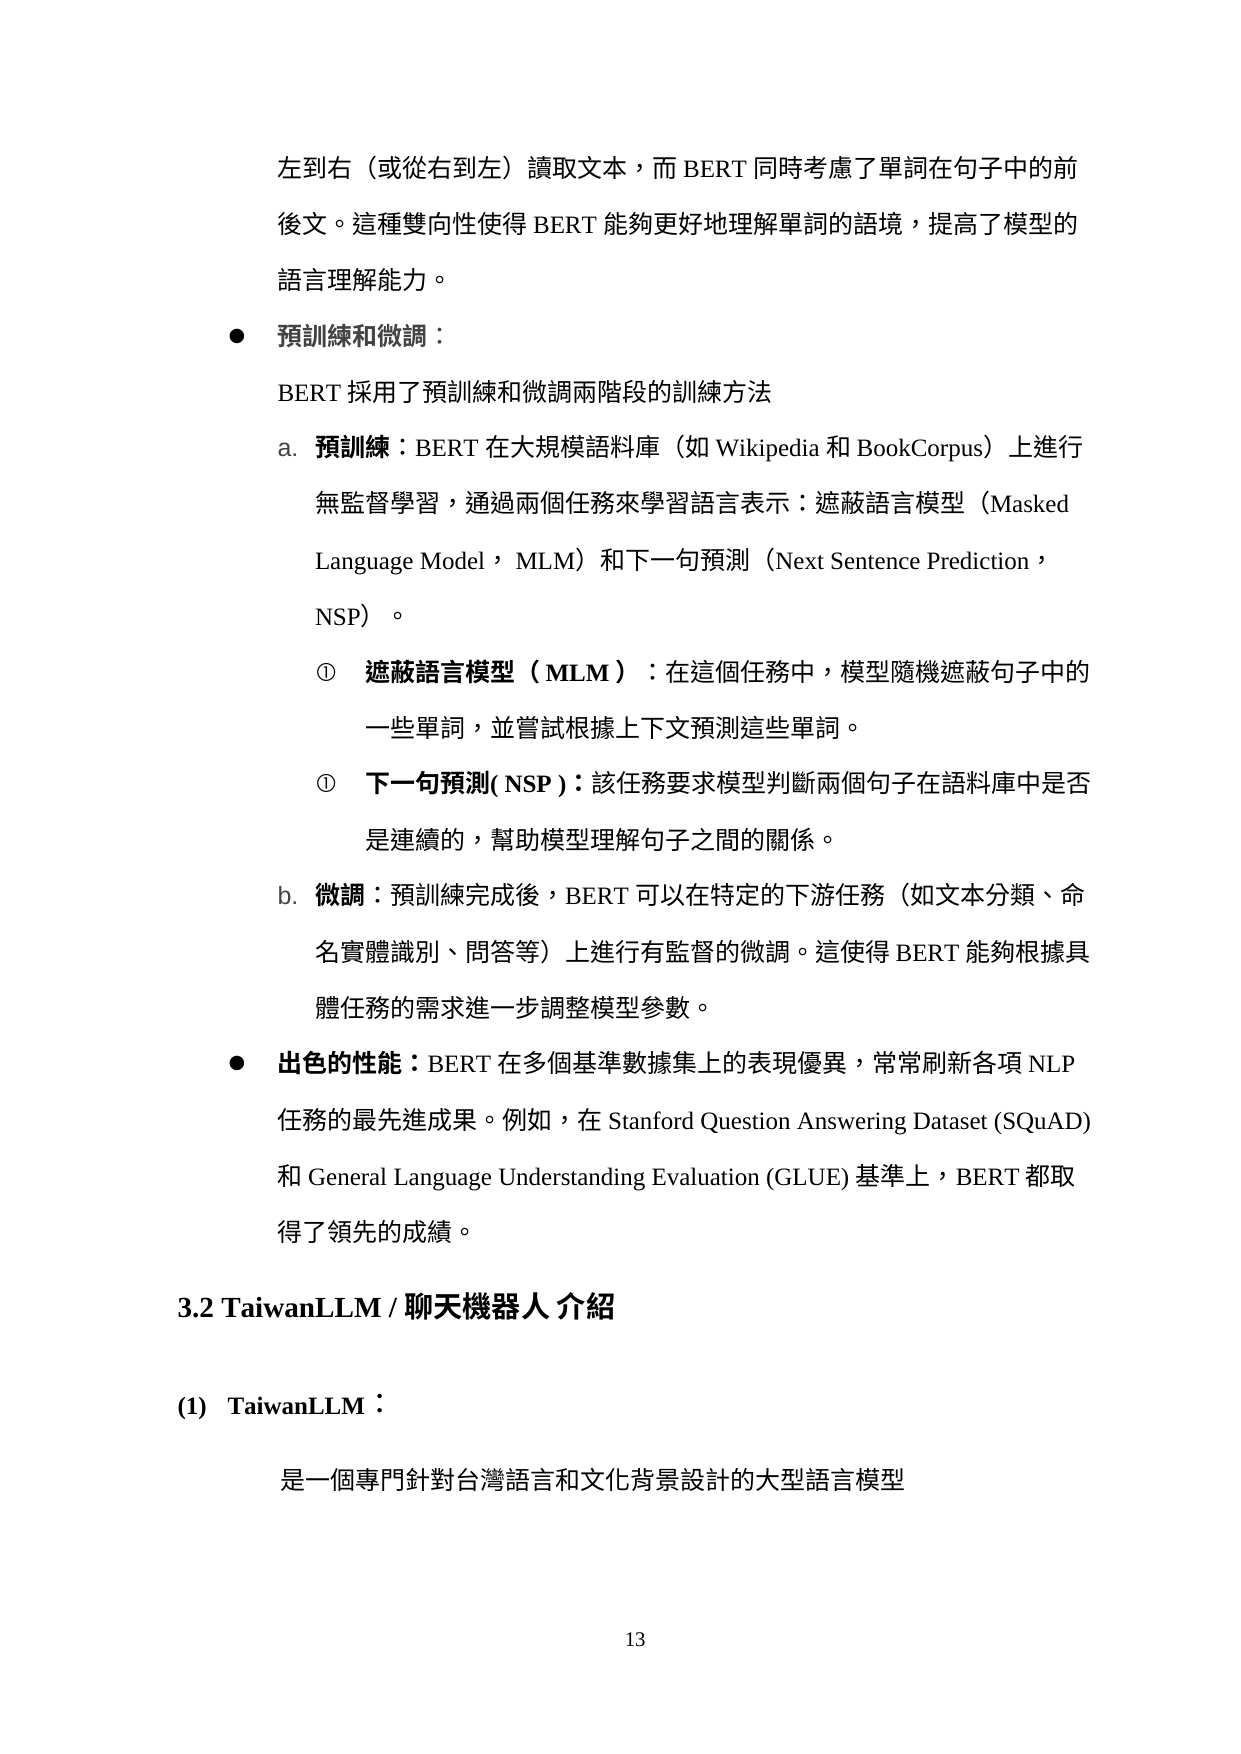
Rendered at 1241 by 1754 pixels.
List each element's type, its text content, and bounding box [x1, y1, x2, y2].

list TaiwanLLM： [177, 1364, 1092, 1439]
list 預訓練和微調： [227, 316, 1092, 353]
list 微調：預訓練完成後，BERT 可以在特定的下游任務（如文本分類、命名實體識別、問答等）上進行有監督的微調。這使得 BERT 能夠根據具體任務的需求進一步調整模型參數。 [277, 875, 1092, 1025]
list 下一句預測( NSP )：該任務要求模型判斷兩個句子在語料庫中是否是連續的，幫助模型理解句子之間的關係。 [315, 763, 1092, 857]
subtitle 3.2 TaiwanLLM / 聊天機器人 介紹 [177, 1268, 1092, 1343]
list BERT 採用了預訓練和微調兩階段的訓練方法 [277, 371, 1092, 409]
list 遮蔽語言模型（ MLM ）：在這個任務中，模型隨機遮蔽句子中的一些單詞，並嘗試根據上下文預測這些單詞。 [315, 651, 1092, 745]
list 預訓練：BERT 在大規模語料庫（如 Wikipedia 和 BookCorpus）上進行無監督學習，通過兩個任務來學習語言表示：遮蔽語言模型（Masked Language Model， MLM）和下一句預測（Next Sentence Prediction， NSP）。 [277, 427, 1092, 633]
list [227, 148, 1092, 298]
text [222, 1460, 1092, 1497]
list 出色的性能：BERT 在多個基準數據集上的表現優異，常常刷新各項 NLP 任務的最先進成果。例如，在 Stanford Question Answering Dataset (SQuAD) 和 General Language Understanding Evaluation (GLUE) 基準上，BERT 都取得了領先的成績。 [227, 1043, 1092, 1249]
